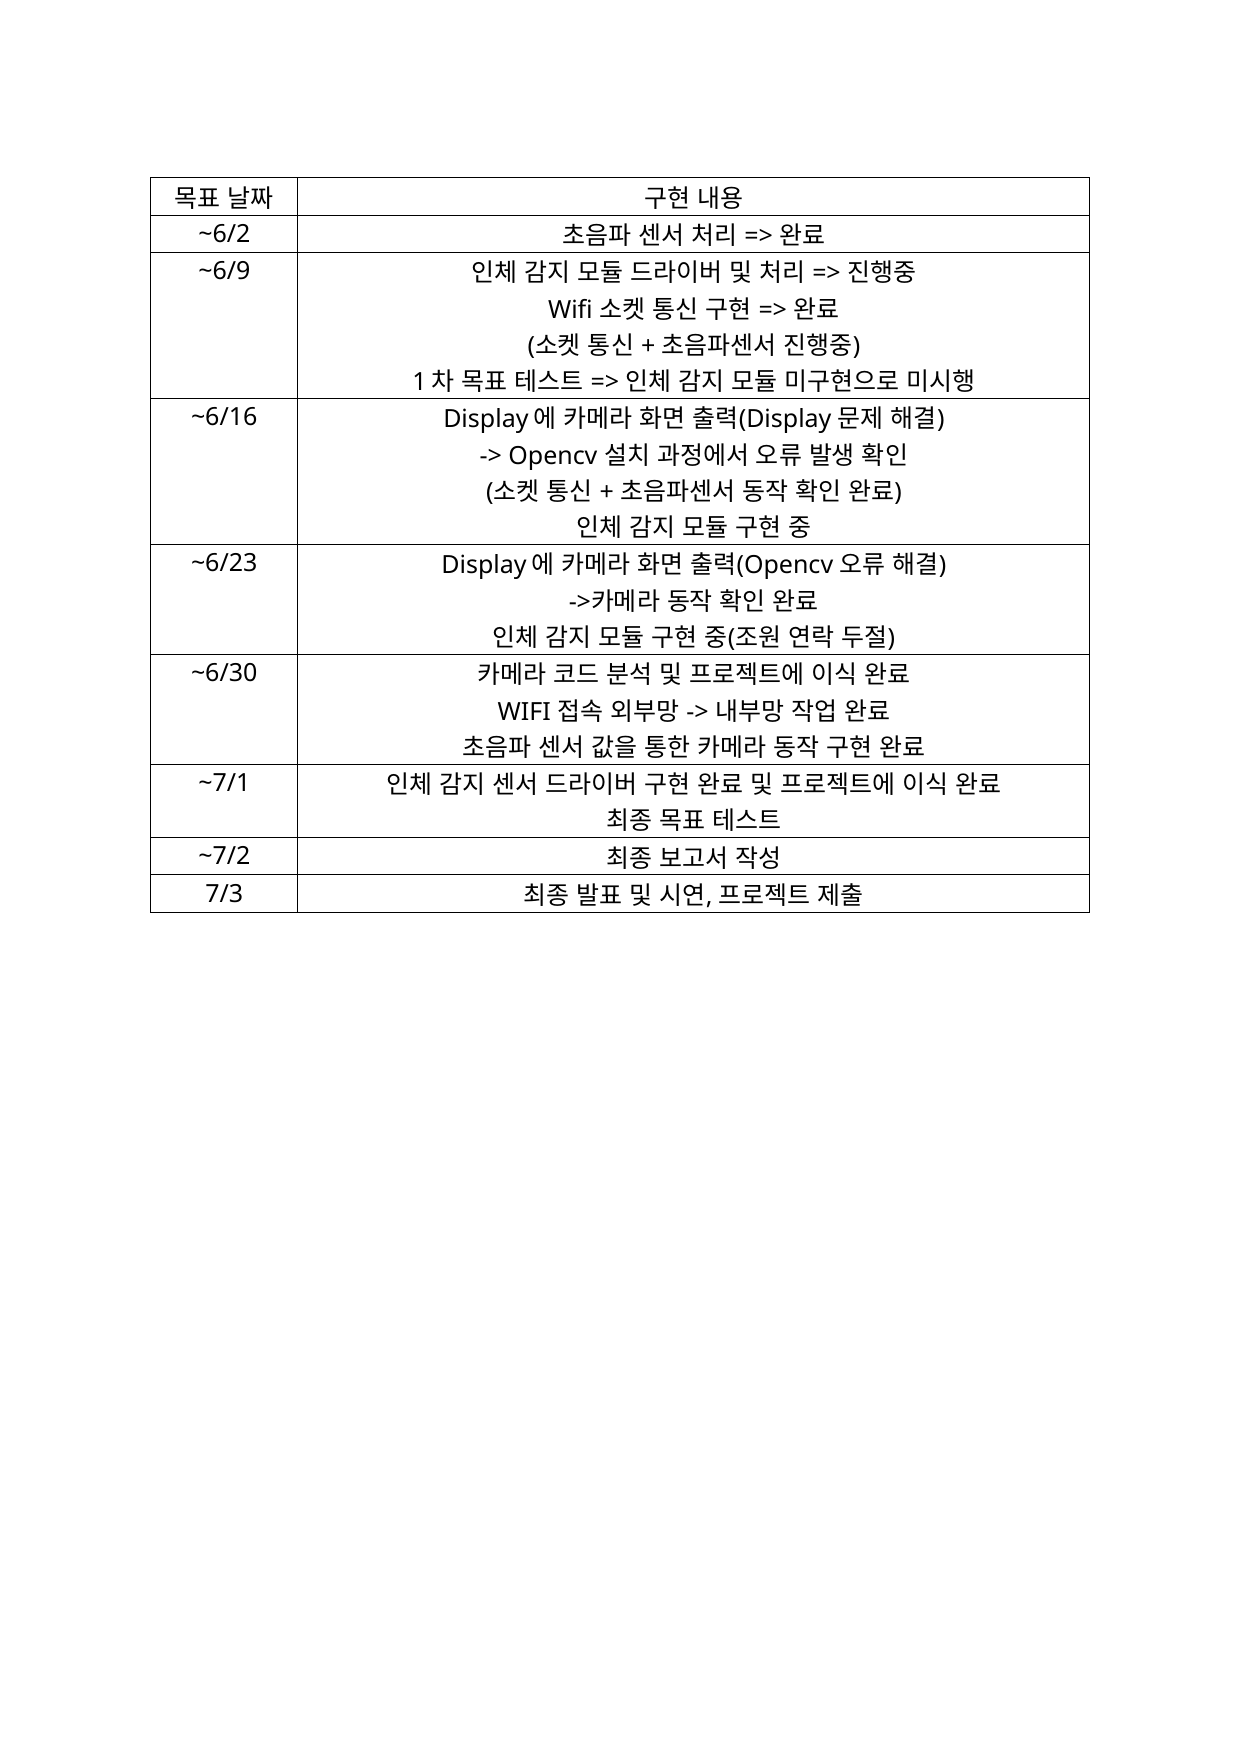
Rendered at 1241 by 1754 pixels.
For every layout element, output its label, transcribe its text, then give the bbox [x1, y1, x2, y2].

table_header 목표 날짜 [151, 178, 297, 214]
table_cell 카메라 코드 분석 및 프로젝트에 이식 완료 WIFI 접속 외부망 -> 내부망 작업 완료 초음파 센서 값을 통한 카메라 동작 구현 완료 [298, 655, 1089, 763]
table_cell 최종 보고서 작성 [298, 838, 1089, 874]
table_cell Display에 카메라 화면 출력(Display 문제 해결) -> Opencv 설치 과정에서 오류 발생 확인 (소켓 통신 + 초음파센서 동작 확인 완료) 인체 감지 모듈 구현 중 [298, 399, 1089, 544]
table_cell 초음파 센서 처리 => 완료 [298, 216, 1089, 252]
table_header 구현 내용 [298, 178, 1089, 214]
table_cell ~6/2 [151, 216, 297, 252]
table_cell Display에 카메라 화면 출력(Opencv 오류 해결) ->카메라 동작 확인 완료 인체 감지 모듈 구현 중(조원 연락 두절) [298, 545, 1089, 654]
table_cell 7/3 [151, 875, 297, 912]
table_cell ~7/1 [151, 765, 297, 837]
table_cell ~6/30 [151, 655, 297, 763]
table_cell ~6/23 [151, 545, 297, 654]
table_cell ~6/9 [151, 253, 297, 398]
table_cell 최종 발표 및 시연, 프로젝트 제출 [298, 875, 1089, 912]
table_cell ~7/2 [151, 838, 297, 874]
table_cell 인체 감지 센서 드라이버 구현 완료 및 프로젝트에 이식 완료 최종 목표 테스트 [298, 765, 1089, 837]
table_cell 인체 감지 모듈 드라이버 및 처리 => 진행중 Wifi 소켓 통신 구현 => 완료 (소켓 통신 + 초음파센서 진행중) 1차 목표 테스트 => 인체 감지 모듈 미구현으로 미시행 [298, 253, 1089, 398]
table_cell ~6/16 [151, 399, 297, 544]
